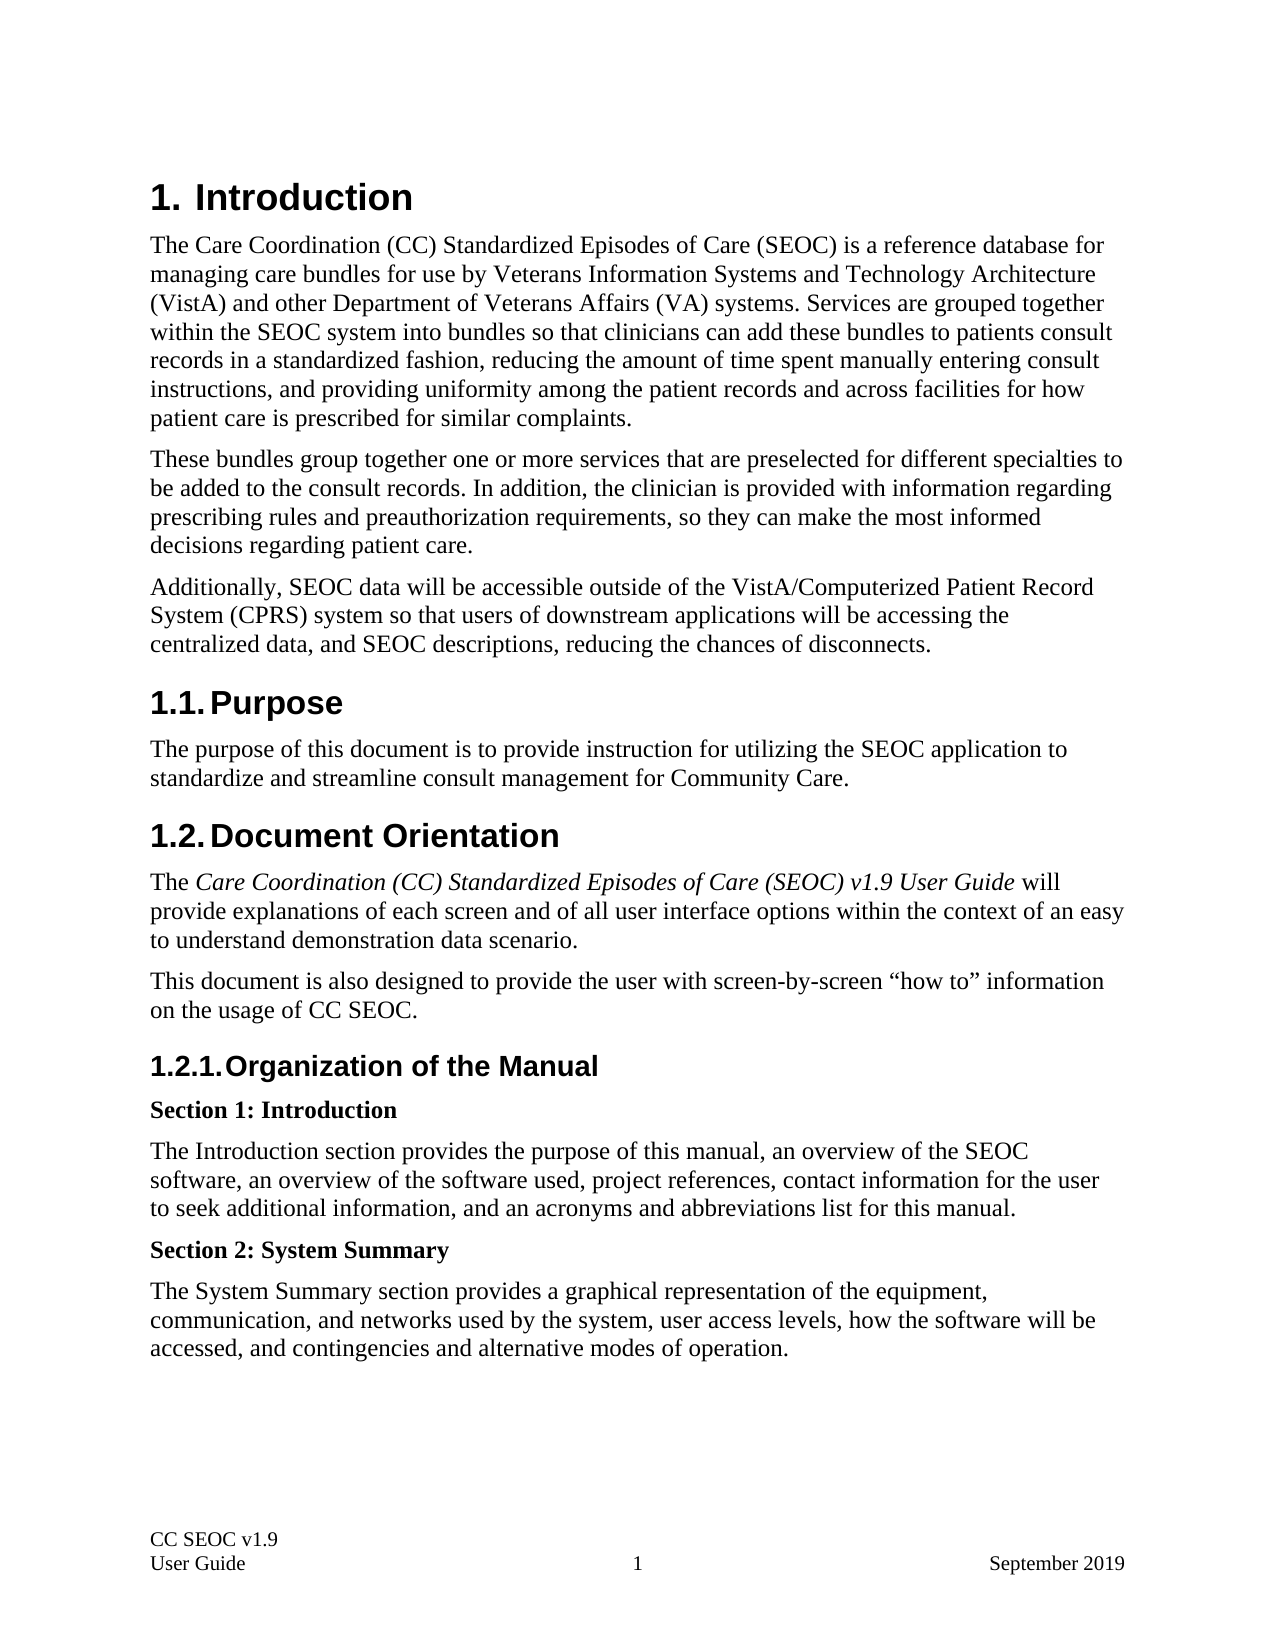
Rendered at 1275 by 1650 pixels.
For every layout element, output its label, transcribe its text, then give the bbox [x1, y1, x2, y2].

text Additionally, SEOC data will be accessible outside of the VistA/Computerized Patient Record System (CPRS) system so that users of downstream applications will be accessing the centralized data, and SEOC descriptions, reducing the chances of disconnects. [150, 572, 1125, 658]
text These bundles group together one or more services that are preselected for different specialties to be added to the consult records. In addition, the clinician is provided with information regarding prescribing rules and preauthorization requirements, so they can make the most informed decisions regarding patient care. [150, 444, 1125, 559]
text Section 1: Introduction [150, 1095, 1125, 1123]
text The purpose of this document is to provide instruction for utilizing the SEOC application to standardize and streamline consult management for Community Care. [150, 734, 1125, 792]
text The Introduction section provides the purpose of this manual, an overview of the SEOC software, an overview of the software used, project references, contact information for the user to seek additional information, and an acronyms and abbreviations list for this manual. [150, 1136, 1125, 1222]
text Section 2: System Summary [150, 1235, 1125, 1263]
subtitle Introduction [150, 175, 1125, 218]
text The Care Coordination (CC) Standardized Episodes of Care (SEOC) is a reference database for managing care bundles for use by Veterans Information Systems and Technology Architecture (VistA) and other Department of Veterans Affairs (VA) systems. Services are grouped together within the SEOC system into bundles so that clinicians can add these bundles to patients consult records in a standardized fashion, reducing the amount of time spent manually entering consult instructions, and providing uniformity among the patient records and across facilities for how patient care is prescribed for similar complaints. [150, 231, 1125, 432]
subtitle Organization of the Manual [150, 1049, 1125, 1082]
subtitle Purpose [150, 683, 1125, 722]
text This document is also designed to provide the user with screen-by-screen “how to” information on the usage of CC SEOC. [150, 966, 1125, 1024]
subtitle Document Orientation [150, 817, 1125, 855]
text The Care Coordination (CC) Standardized Episodes of Care (SEOC) v1.9 User Guide will provide explanations of each screen and of all user interface options within the context of an easy to understand demonstration data scenario. [150, 867, 1125, 954]
text The System Summary section provides a graphical representation of the equipment, communication, and networks used by the system, user access levels, how the software will be accessed, and contingencies and alternative modes of operation. [150, 1276, 1125, 1362]
